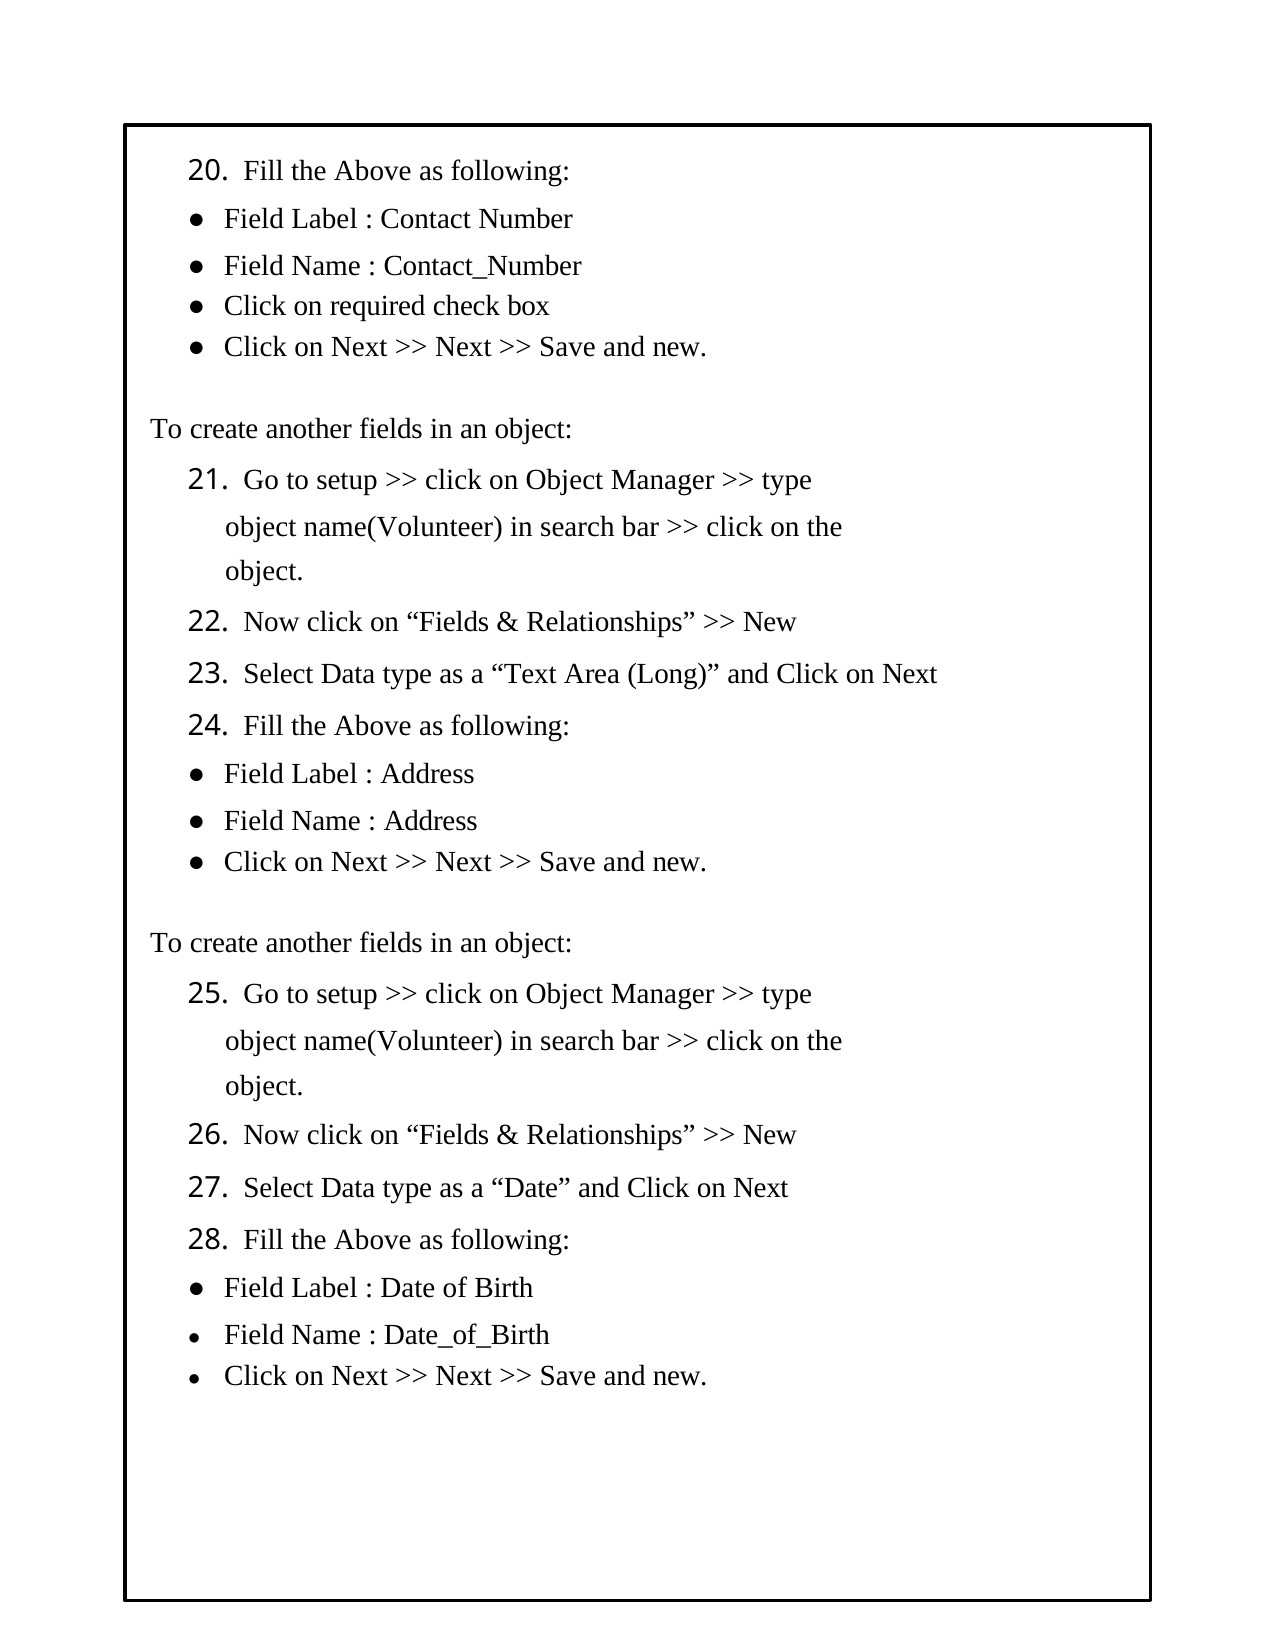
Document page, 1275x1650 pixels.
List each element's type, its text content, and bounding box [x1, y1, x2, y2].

list Now click on “Fields & Relationships” >> New [187, 1114, 1190, 1153]
list Select Data type as a “Text Area (Long)” and Click on Next [187, 652, 1190, 692]
list Field Label : Contact Number [187, 201, 1190, 234]
list Field Label : Date of Birth [187, 1270, 1190, 1304]
list Now click on “Fields & Relationships” >> New [187, 600, 1190, 639]
list Fill the Above as following: [187, 1218, 1190, 1258]
list Field Name : Contact_Number [187, 248, 1190, 281]
list Go to setup >> click on Object Manager >> type object name(Volunteer) in search bar >> click on the object. [187, 972, 880, 1101]
list Field Name : Date_of_Birth [187, 1317, 1190, 1351]
list Field Name : Address [187, 803, 1190, 837]
text To create another fields in an object: [150, 411, 1190, 444]
list Field Label : Address [187, 756, 1190, 790]
list Fill the Above as following: [187, 704, 1190, 744]
list Click on Next >> Next >> Save and new. [187, 1358, 1190, 1392]
list Fill the Above as following: [187, 149, 1190, 189]
list Go to setup >> click on Object Manager >> type object name(Volunteer) in search bar >> click on the object. [187, 458, 880, 587]
text To create another fields in an object: [150, 925, 1190, 959]
list Select Data type as a “Date” and Click on Next [187, 1166, 1190, 1206]
list Click on Next >> Next >> Save and new. [187, 844, 1190, 877]
list Click on required check box [187, 288, 1190, 322]
list Click on Next >> Next >> Save and new. [187, 329, 1190, 363]
